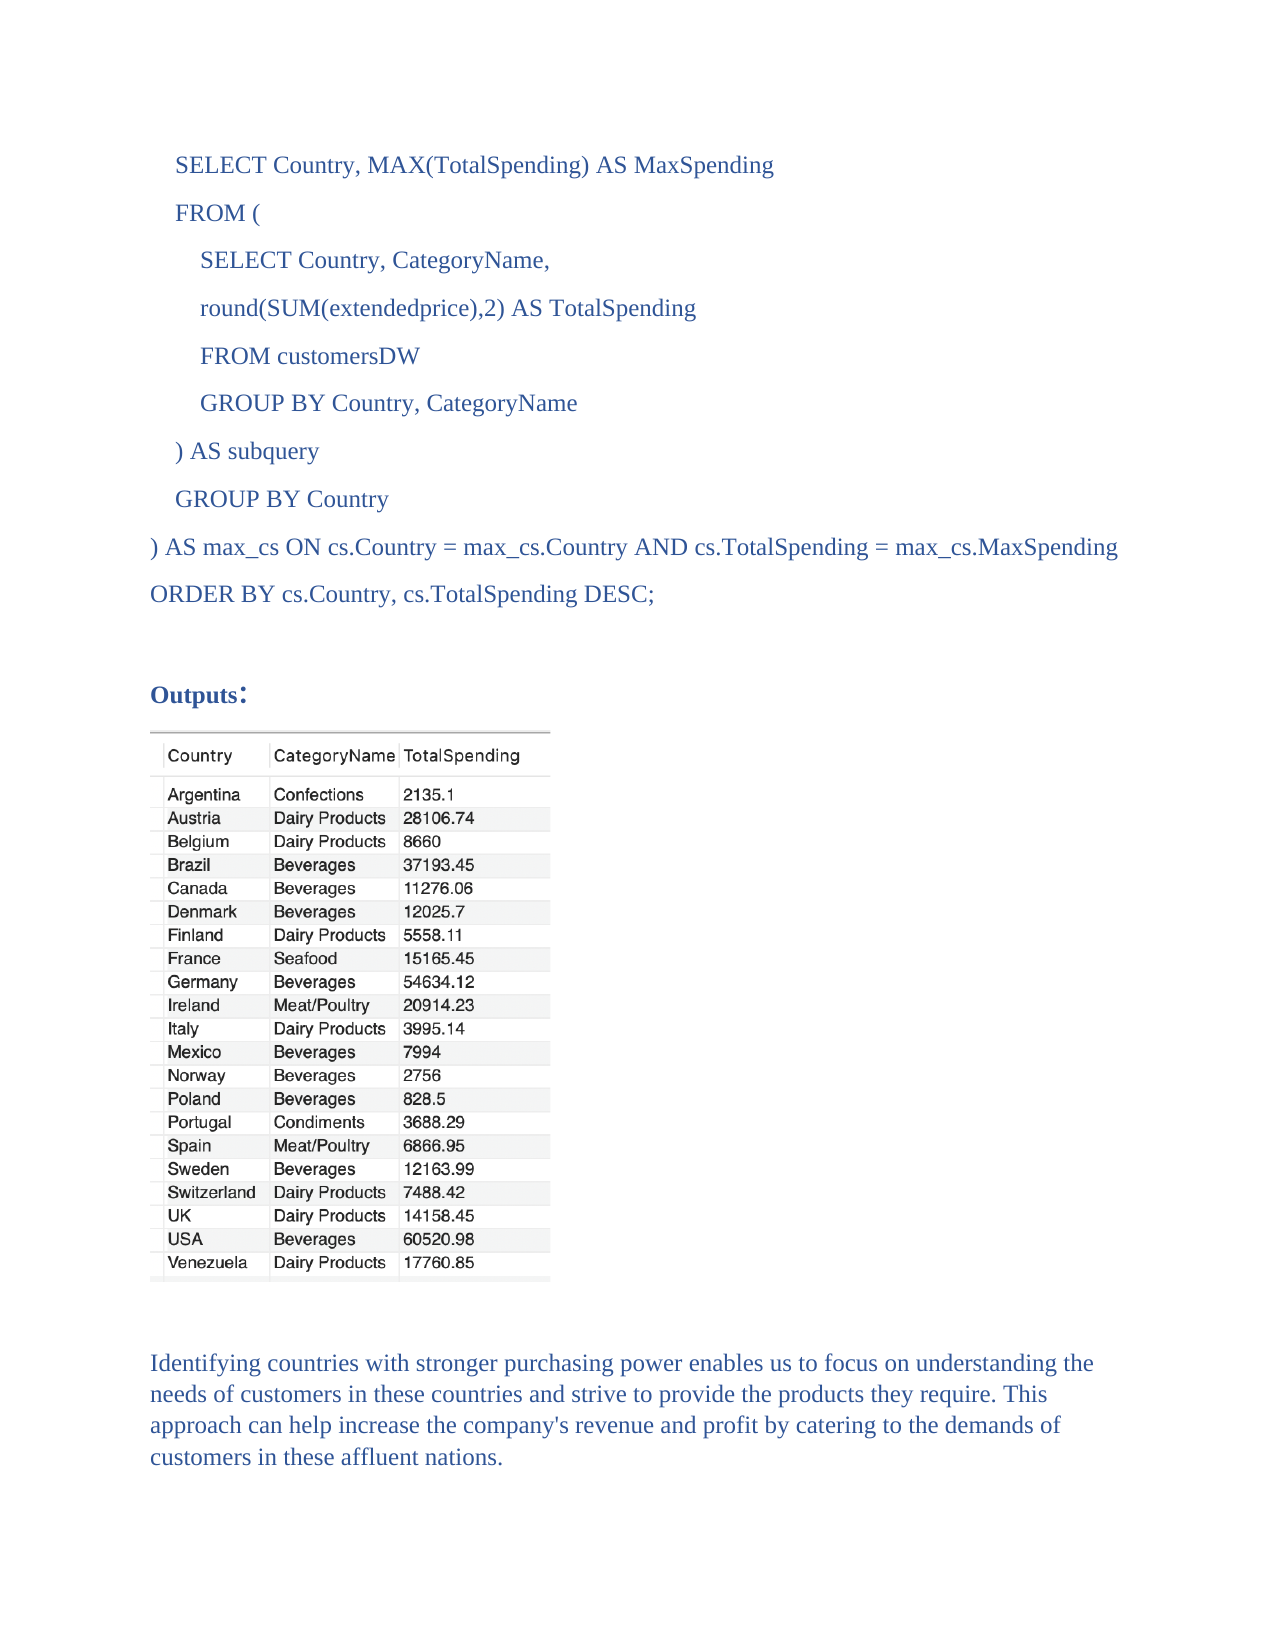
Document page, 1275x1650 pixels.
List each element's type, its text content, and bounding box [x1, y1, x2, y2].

text FROM customersDW [150, 341, 1125, 369]
text Identifying countries with stronger purchasing power enables us to focus on understanding the needs of customers in these countries and strive to provide the products they require. This approach can help increase the company's revenue and profit by catering to the demands of customers in these affluent nations. [150, 1348, 1125, 1470]
picture [150, 730, 551, 1282]
text SELECT Country, MAX(TotalSpending) AS MaxSpending [150, 150, 1125, 179]
text round(SUM(extendedprice),2) AS TotalSpending [150, 293, 1125, 322]
text SELECT Country, CategoryName, [150, 245, 1125, 274]
text GROUP BY Country [150, 484, 1125, 513]
text ) AS max_cs ON cs.Country = max_cs.Country AND cs.TotalSpending = max_cs.MaxSpending [150, 532, 1125, 560]
text GROUP BY Country, CategoryName [150, 388, 1125, 417]
text ) AS subquery [150, 436, 1125, 465]
text FROM ( [150, 198, 1125, 226]
text Outputs： [150, 675, 1125, 711]
text ORDER BY cs.Country, cs.TotalSpending DESC; [150, 579, 1125, 608]
